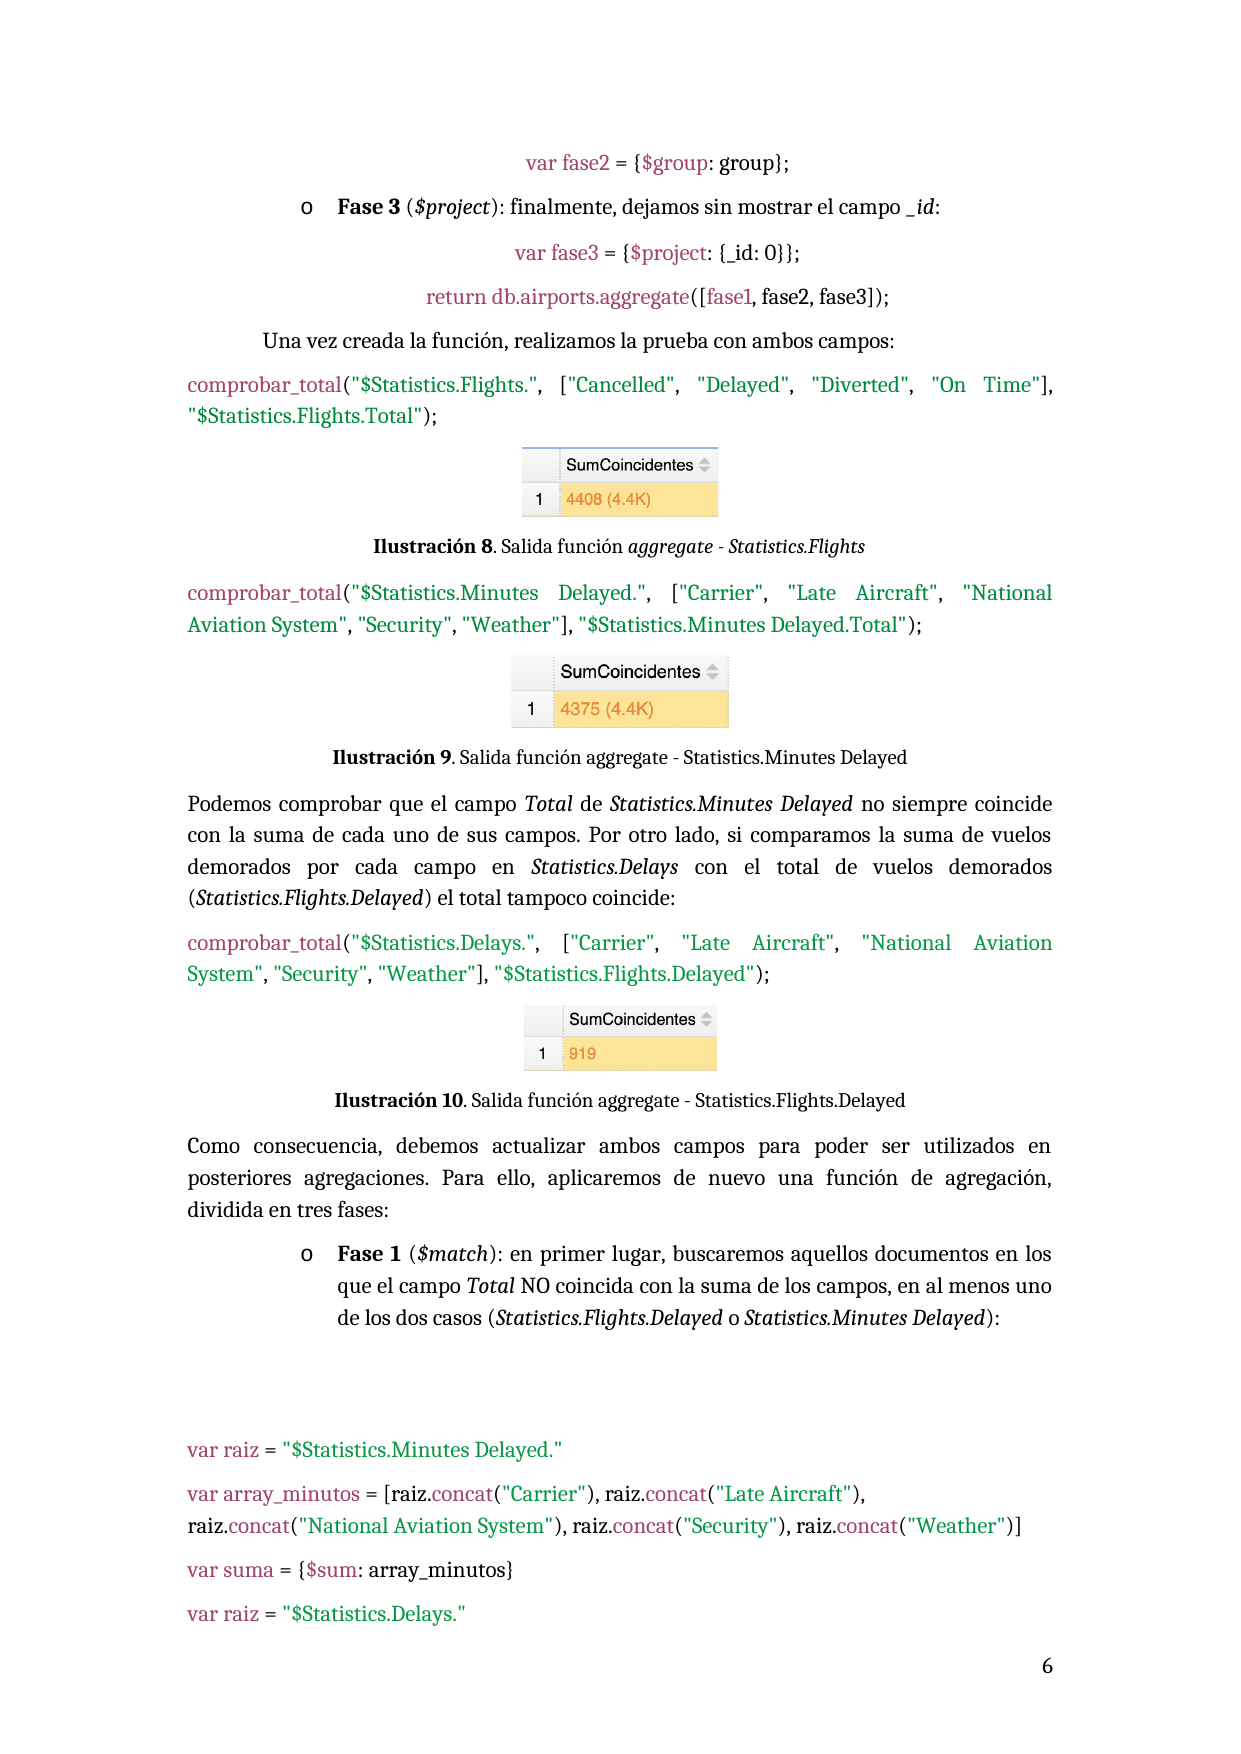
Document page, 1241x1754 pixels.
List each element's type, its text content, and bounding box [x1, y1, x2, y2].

list Fase 1 ($match): en primer lugar, buscaremos aquellos documentos en los que el campo Total NO coincida con la suma de los campos, en al menos uno de los dos casos (Statistics.Flights.Delayed o Statistics.Minutes Delayed): [300, 1240, 1053, 1331]
text comprobar_total("$Statistics.Delays.", ["Carrier", "Late Aircraft", "National Aviation System", "Security", "Weather"], "$Statistics.Flights.Delayed"); [187, 929, 1053, 987]
text comprobar_total("$Statistics.Flights.", ["Cancelled", "Delayed", "Diverted", "On Time"], "$Statistics.Flights.Total"); [187, 372, 1053, 429]
list Fase 3 ($project): finalmente, dejamos sin mostrar el campo _id: [300, 194, 1053, 222]
text var fase3 = {$project: {_id: 0}}; [262, 239, 1053, 266]
text Podemos comprobar que el campo Total de Statistics.Minutes Delayed no siempre coincide con la suma de cada uno de sus campos. Por otro lado, si comparamos la suma de vuelos demorados por cada campo en Statistics.Delays con el total de vuelos demorados (Statistics.Flights.Delayed) el total tampoco coincide: [187, 791, 1053, 912]
text Como consecuencia, debemos actualizar ambos campos para poder ser utilizados en posteriores agregaciones. Para ello, aplicaremos de nuevo una función de agregación, dividida en tres fases: [187, 1133, 1053, 1223]
text var array_minutos = [raiz.concat("Carrier"), raiz.concat("Late Aircraft"), raiz.concat("National Aviation System"), raiz.concat("Security"), raiz.concat("Weather")] [187, 1481, 1053, 1539]
text var fase2 = {$group: group}; [262, 150, 1053, 176]
text comprobar_total("$Statistics.Minutes Delayed.", ["Carrier", "Late Aircraft", "National Aviation System", "Security", "Weather"], "$Statistics.Minutes Delayed.Total"); [187, 580, 1053, 638]
picture [523, 1005, 717, 1071]
text return db.airports.aggregate([fase1, fase2, fase3]); [262, 283, 1053, 310]
text var raiz = "$Statistics.Minutes Delayed." [187, 1437, 1053, 1463]
text Una vez creada la función, realizamos la prueba con ambos campos: [262, 328, 1053, 354]
text var raiz = "$Statistics.Delays." [187, 1601, 1053, 1627]
picture [511, 655, 729, 728]
text Ilustración 8. Salida función aggregate - Statistics.Flights [187, 535, 1053, 559]
text var suma = {$sum: array_minutos} [187, 1557, 1053, 1583]
text Ilustración 9. Salida función aggregate - Statistics.Minutes Delayed [187, 746, 1053, 770]
text Ilustración 10. Salida función aggregate - Statistics.Flights.Delayed [187, 1088, 1053, 1112]
picture [521, 447, 719, 518]
